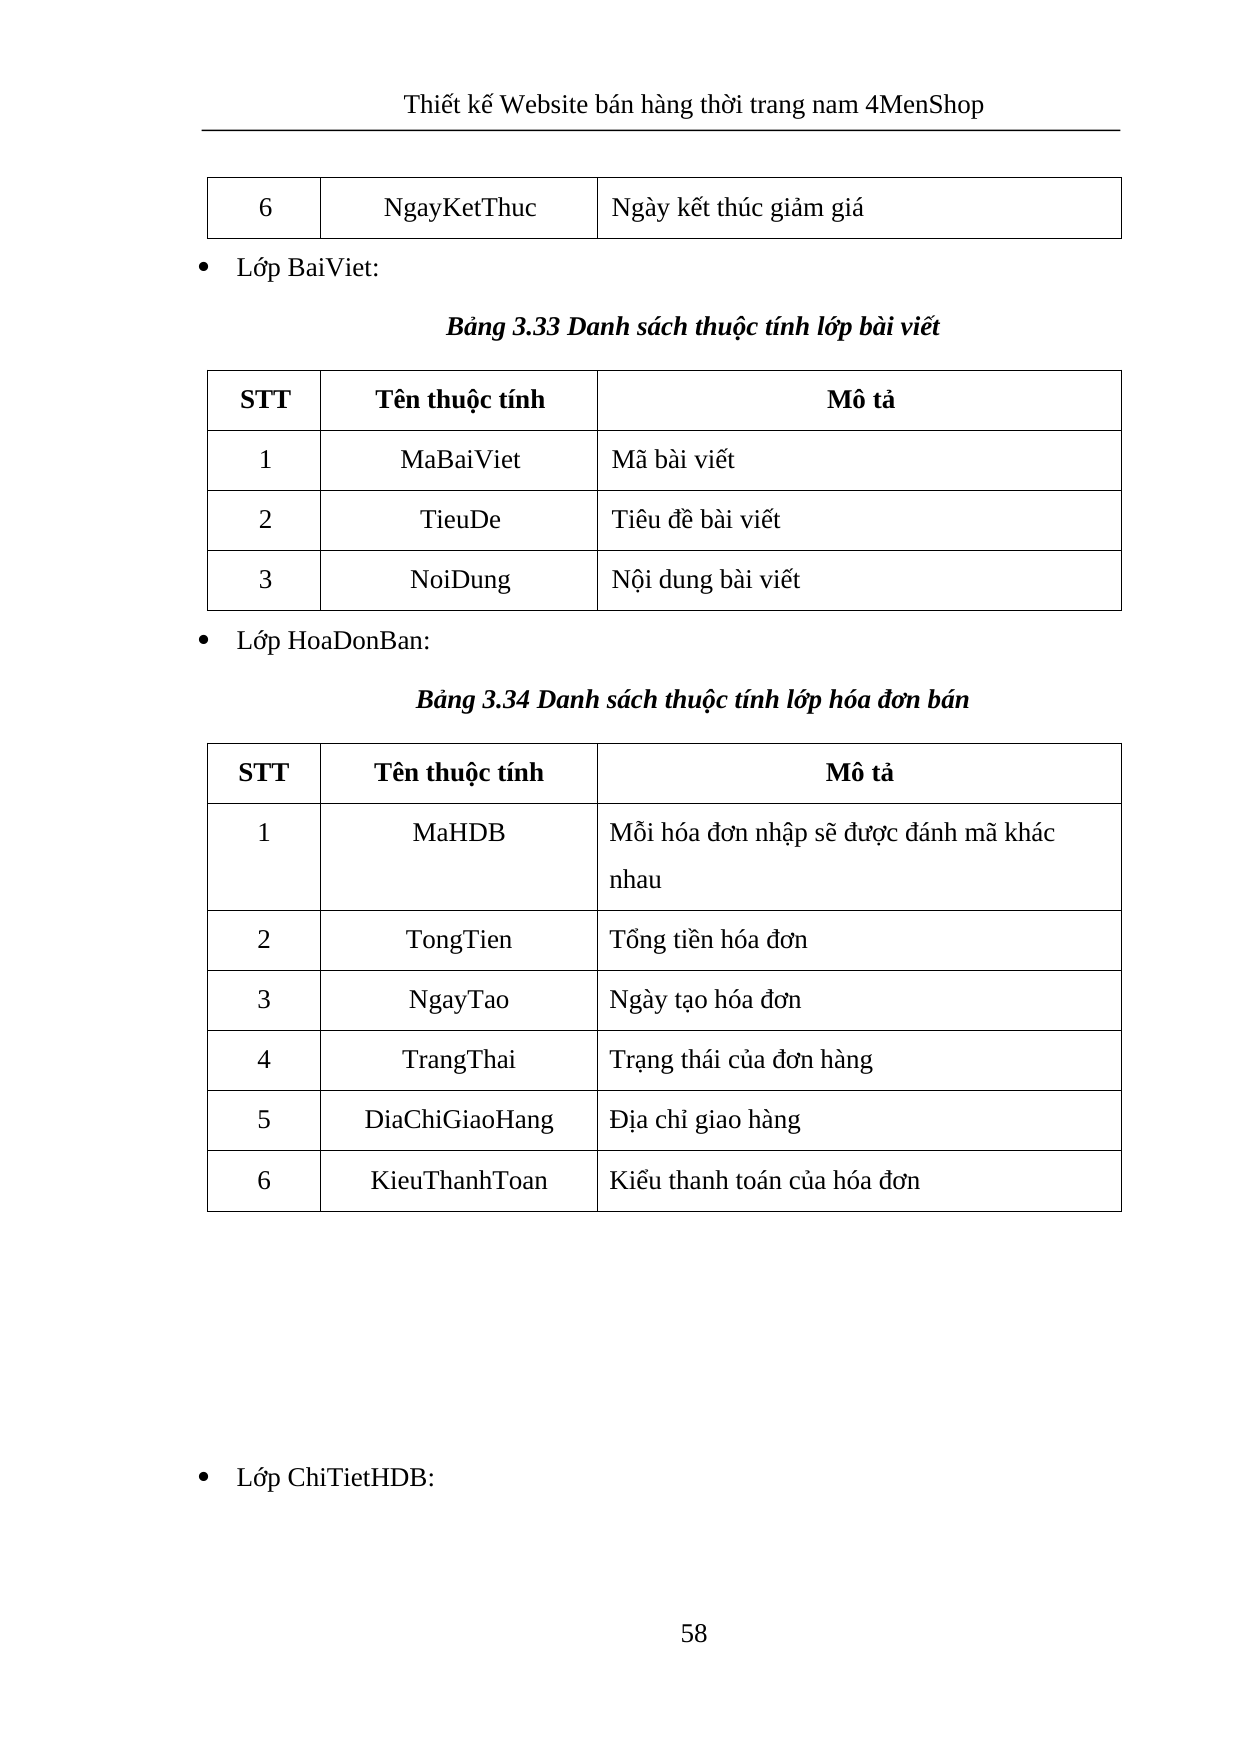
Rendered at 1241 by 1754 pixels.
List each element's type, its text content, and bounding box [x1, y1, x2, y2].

table_cell Ngày tạo hóa đơn [598, 971, 1121, 1030]
list Lớp ChiTietHDB: [199, 1461, 1122, 1492]
list Lớp BaiViet: [199, 251, 1122, 282]
table_cell 6 [208, 178, 320, 237]
text Bảng 3.34 Danh sách thuộc tính lớp hóa đơn bán [207, 683, 1122, 714]
table_cell Ngày kết thúc giảm giá [598, 178, 1121, 237]
table_cell TrangThai [321, 1031, 597, 1090]
table_cell TieuDe [321, 491, 597, 550]
table_cell 6 [208, 1151, 320, 1211]
table_header Tên thuộc tính [321, 371, 597, 430]
table_cell Mỗi hóa đơn nhập sẽ được đánh mã khác nhau [598, 804, 1121, 909]
table_cell 1 [208, 431, 320, 490]
table_cell 2 [208, 911, 320, 970]
table_cell KieuThanhToan [321, 1151, 597, 1211]
table_cell MaBaiViet [321, 431, 597, 490]
text Bảng 3.33 Danh sách thuộc tính lớp bài viết [207, 310, 1122, 341]
table_cell TongTien [321, 911, 597, 970]
table_cell Tổng tiền hóa đơn [598, 911, 1121, 970]
table_cell 1 [208, 804, 320, 909]
table_header Mô tả [598, 744, 1121, 803]
table_cell 3 [208, 551, 320, 610]
table_cell DiaChiGiaoHang [321, 1091, 597, 1150]
table_cell Mã bài viết [598, 431, 1121, 490]
table_header Mô tả [598, 371, 1121, 430]
table_cell NgayTao [321, 971, 597, 1030]
table_cell Kiểu thanh toán của hóa đơn [598, 1151, 1121, 1211]
table_cell NoiDung [321, 551, 597, 610]
table_cell 5 [208, 1091, 320, 1150]
table_cell 3 [208, 971, 320, 1030]
table_cell 4 [208, 1031, 320, 1090]
table_cell 2 [208, 491, 320, 550]
table_cell Tiêu đề bài viết [598, 491, 1121, 550]
table_header Tên thuộc tính [321, 744, 597, 803]
table_cell Nội dung bài viết [598, 551, 1121, 610]
table_cell Trạng thái của đơn hàng [598, 1031, 1121, 1090]
table_cell NgayKetThuc [321, 178, 597, 237]
table_cell MaHDB [321, 804, 597, 909]
table_header STT [208, 371, 320, 430]
table_header STT [208, 744, 320, 803]
list Lớp HoaDonBan: [199, 624, 1122, 655]
table_cell Địa chỉ giao hàng [598, 1091, 1121, 1150]
